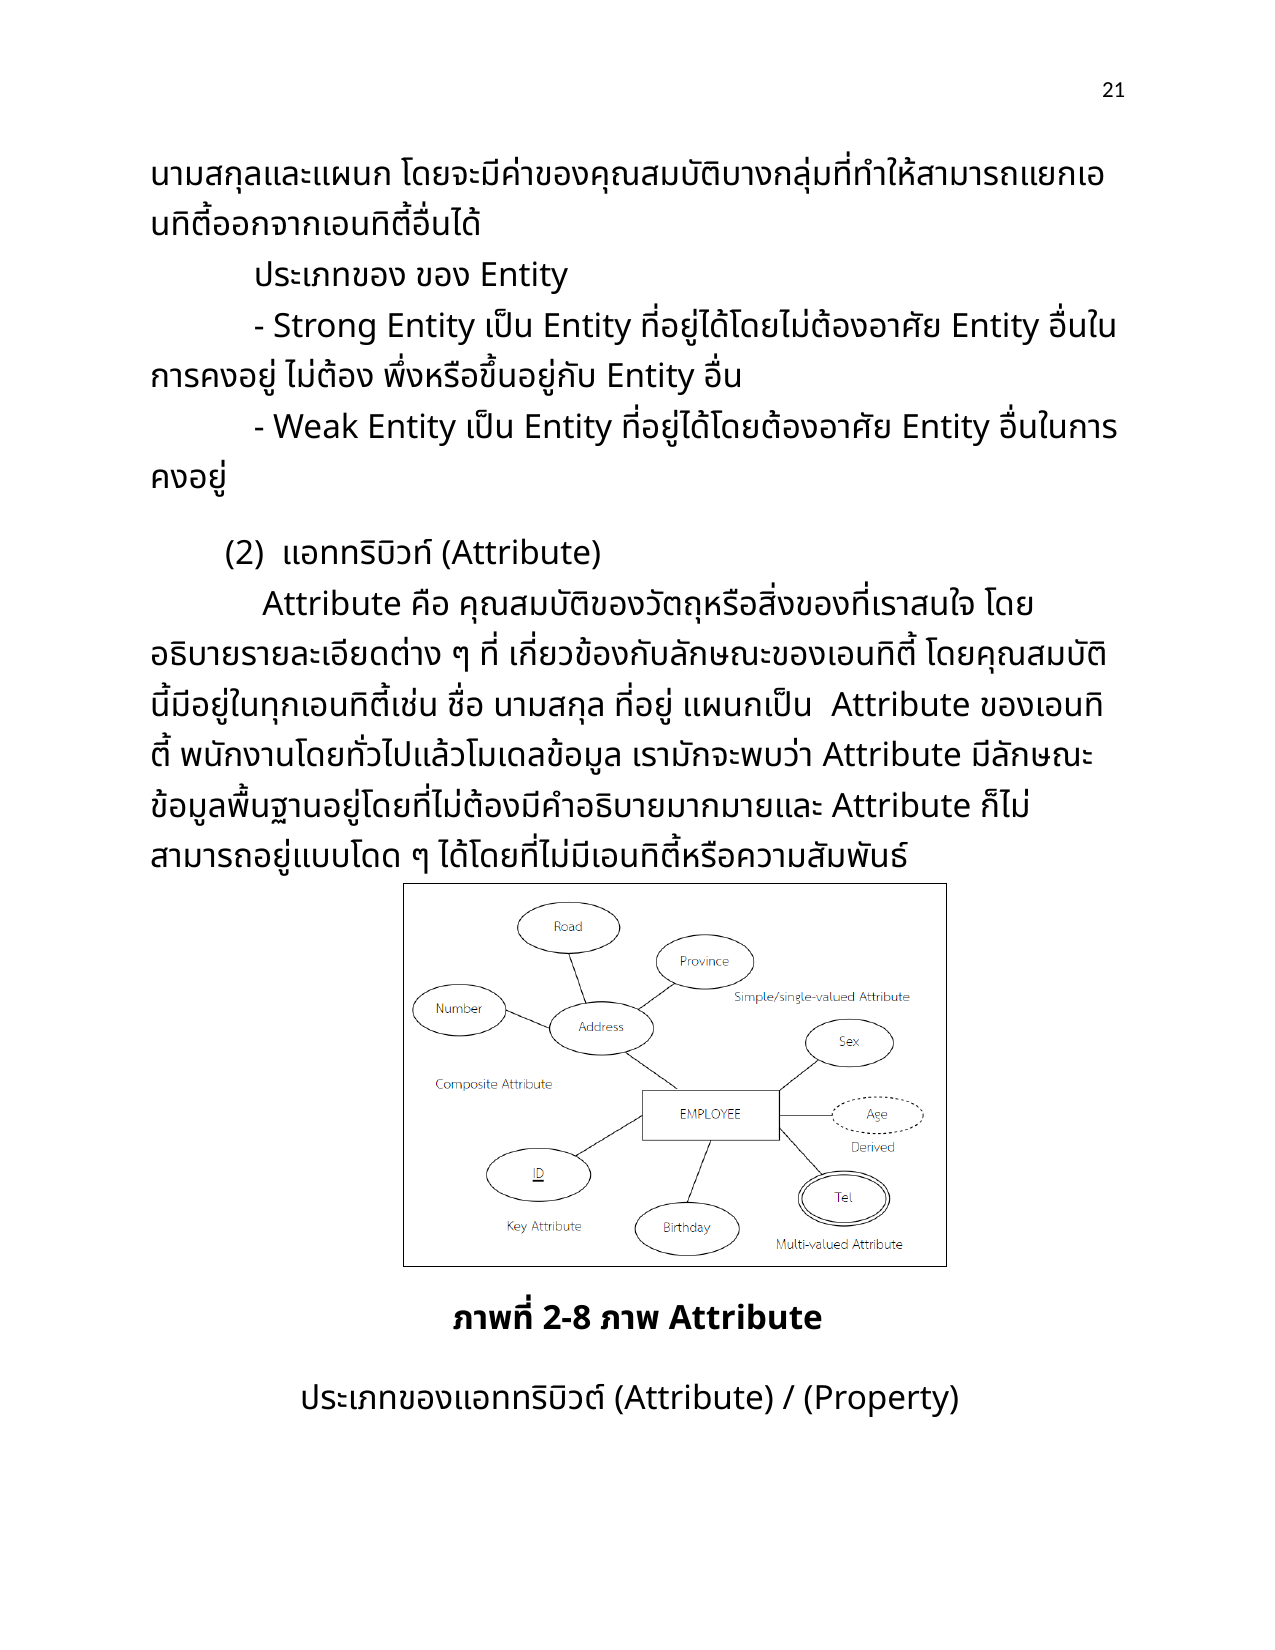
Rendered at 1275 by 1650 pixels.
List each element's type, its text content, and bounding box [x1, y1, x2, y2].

text ประเภทของ ของ Entity [150, 251, 1125, 301]
picture [404, 884, 946, 1266]
text - Weak Entity เป็น Entity ที่อยู่ได้โดยต้องอาศัย Entity อื่นในการคงอยู่ [150, 403, 1125, 504]
text ประเภทของแอททริบิวต์ (Attribute) / (Property) [225, 1374, 1125, 1424]
text (2) แอททริบิวท์ (Attribute) [150, 529, 1125, 579]
text Attribute คือ คุณสมบัติของวัตถุหรือสิ่งของที่เราสนใจ โดยอธิบายรายละเอียดต่าง ๆ ที่ เกี่ยวข้องกับลักษณะของเอนทิตี้ โดยคุณสมบัตินี้มีอยู่ในทุกเอนทิตี้เช่น ชื่อ นามสกุล ที่อยู่ แผนกเป็น Attribute ของเอนทิตี้ พนักงานโดยทั่วไปแล้วโมเดลข้อมูล เรามักจะพบว่า Attribute มีลักษณะข้อมูลพื้นฐานอยู่โดยที่ไม่ต้องมีคำอธิบายมากมายและ Attribute ก็ไม่สามารถอยู่แบบโดด ๆ ได้โดยที่ไม่มีเอนทิตี้หรือความสัมพันธ์ [150, 579, 1125, 883]
text - Strong Entity เป็น Entity ที่อยู่ได้โดยไม่ต้องอาศัย Entity อื่นในการคงอยู่ ไม่ต้อง พึ่งหรือขึ้นอยู่กับ Entity อื่น [150, 301, 1125, 403]
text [150, 150, 1125, 251]
text ภาพที่ 2-8 ภาพ Attribute [150, 1294, 1125, 1345]
